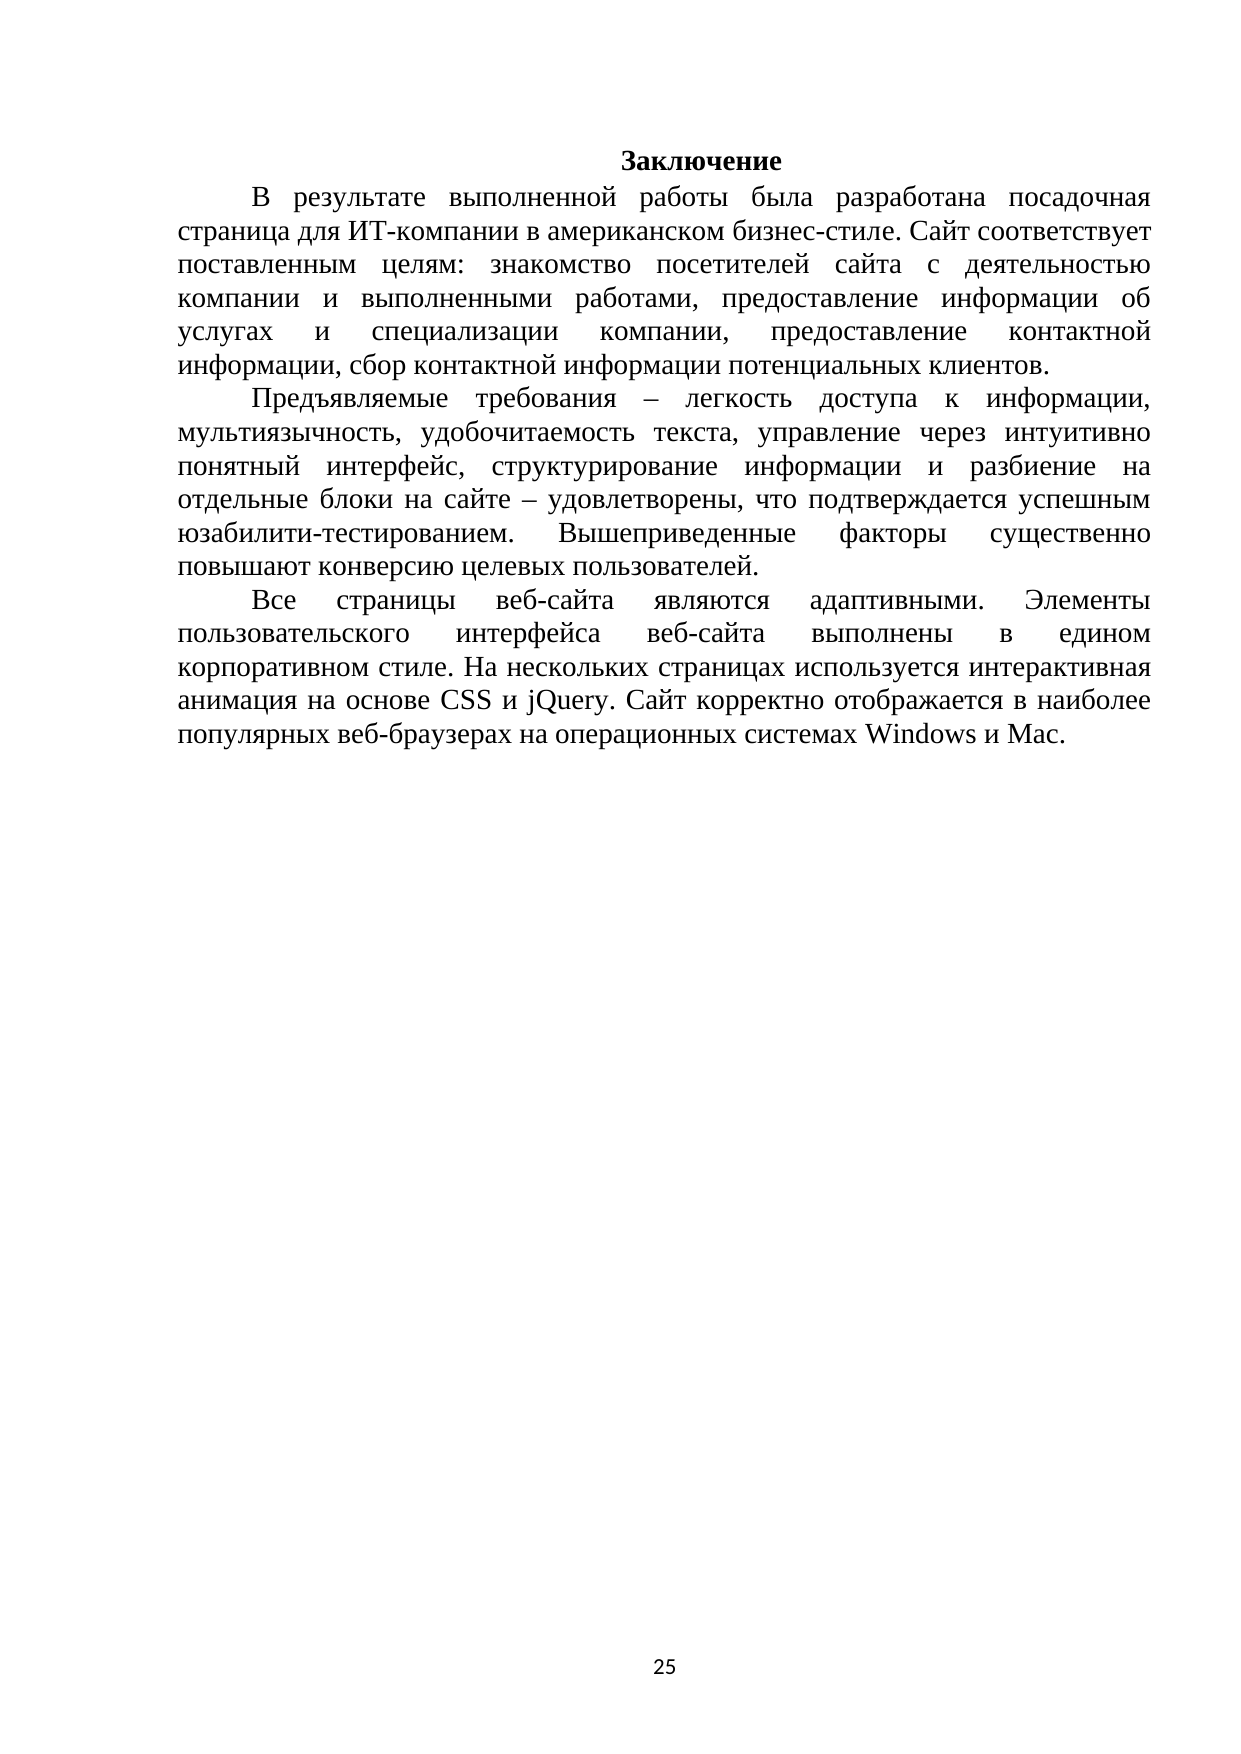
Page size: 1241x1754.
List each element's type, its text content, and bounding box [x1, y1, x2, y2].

text Предъявляемые требования – легкость доступа к информации, мультиязычность, удобочитаемость текста, управление через интуитивно понятный интерфейс, структурирование информации и разбиение на отдельные блоки на сайте – удовлетворены, что подтверждается успешным юзабилити-тестированием. Вышеприведенные факторы существенно повышают конверсию целевых пользователей. [177, 381, 1152, 582]
text Все страницы веб-сайта являются адаптивными. Элементы пользовательского интерфейса веб-сайта выполнены в едином корпоративном стиле. На нескольких страницах используется интерактивная анимация на основе CSS и jQuery. Сайт корректно отображается в наиболее популярных веб-браузерах на операционных системах Windows и Mac. [177, 582, 1152, 749]
text В результате выполненной работы была разработана посадочная страница для ИТ-компании в американском бизнес-стилe. Сайт соответствует поставленным целям: знакомство посетителей сайта с деятельностью компании и выполненными работами, предоставление информации об услугах и специализации компании, предоставление контактной информации, сбор контактной информации потенциальных клиентов. [177, 179, 1152, 381]
text Заключение [177, 143, 1152, 177]
